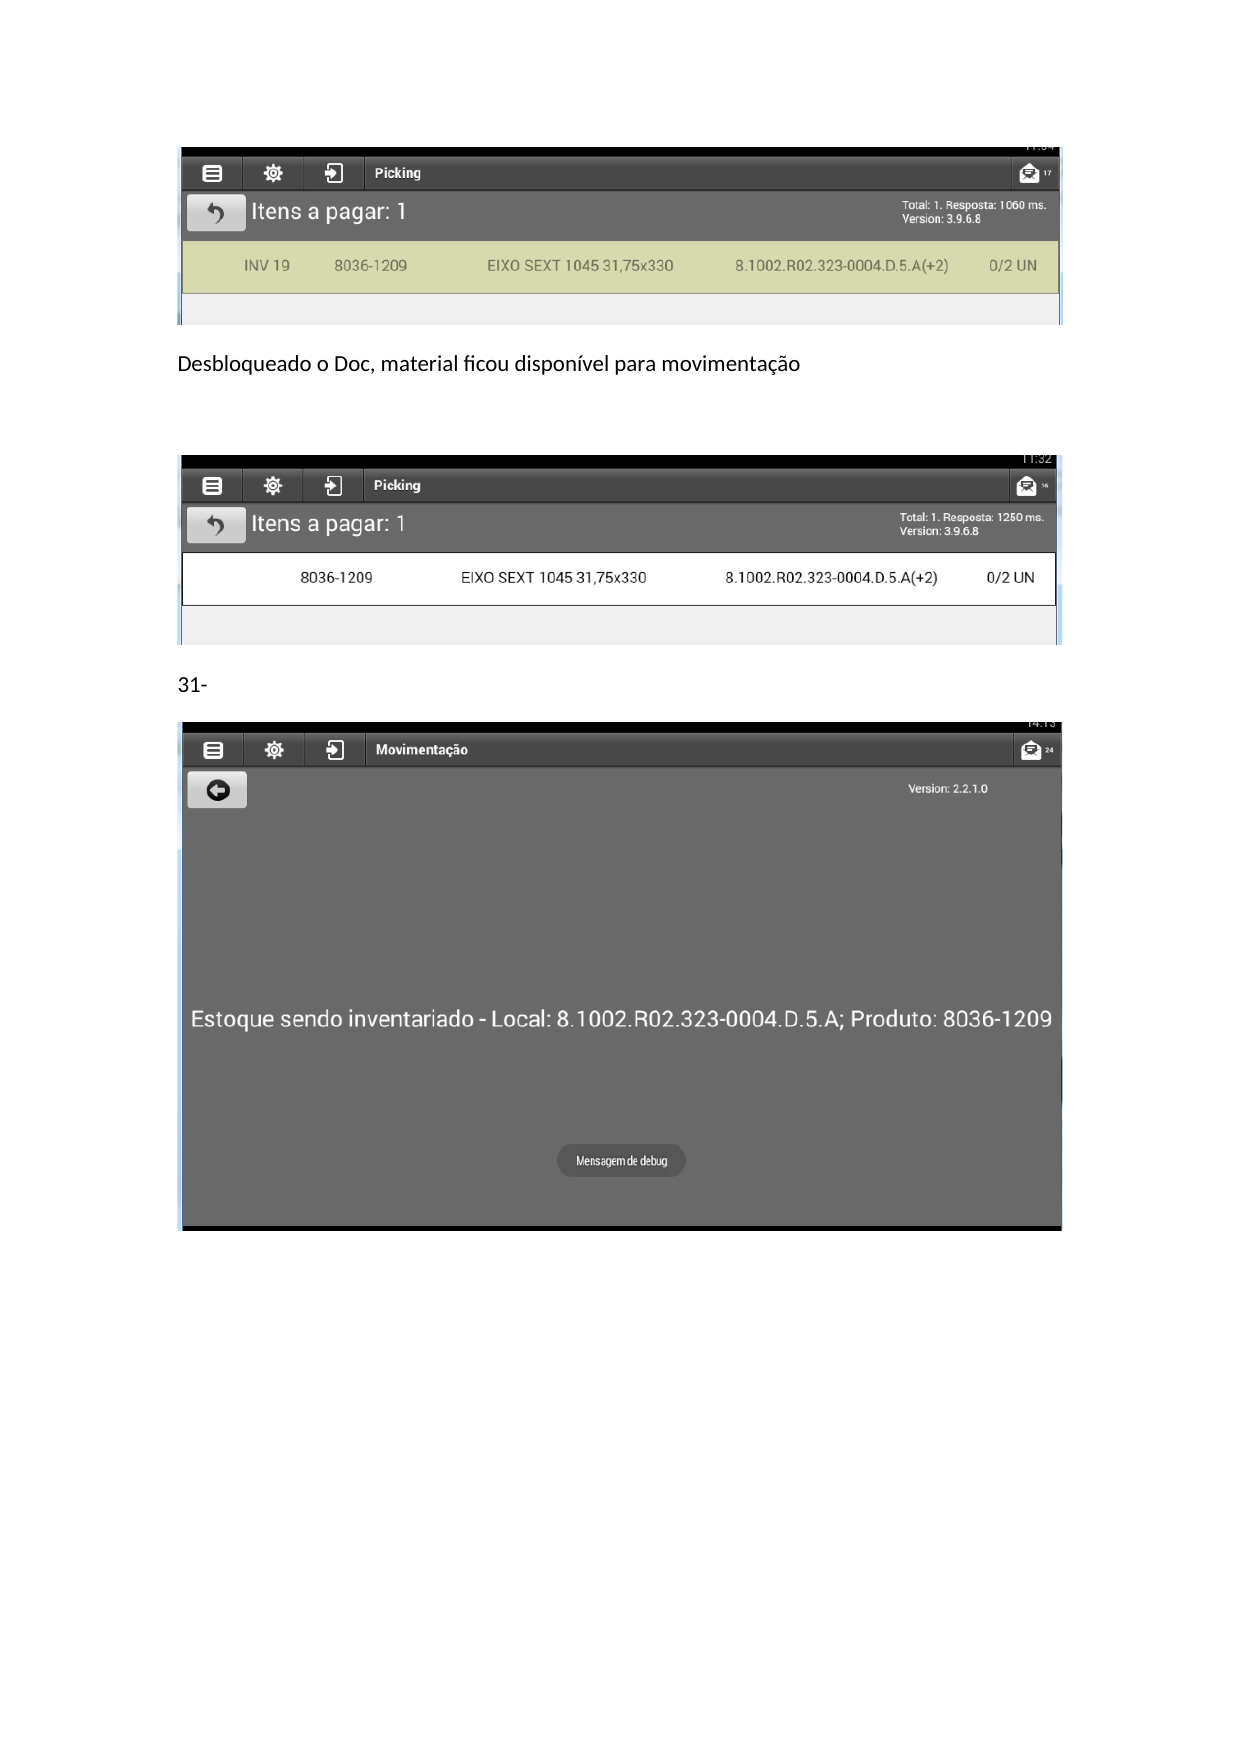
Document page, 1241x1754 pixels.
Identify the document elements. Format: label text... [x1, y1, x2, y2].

picture [177, 455, 1063, 645]
picture [177, 147, 1063, 325]
text Desbloqueado o Doc, material ficou disponível para movimentação [177, 349, 1063, 378]
picture [177, 722, 1063, 1231]
text 31- [177, 670, 1063, 698]
